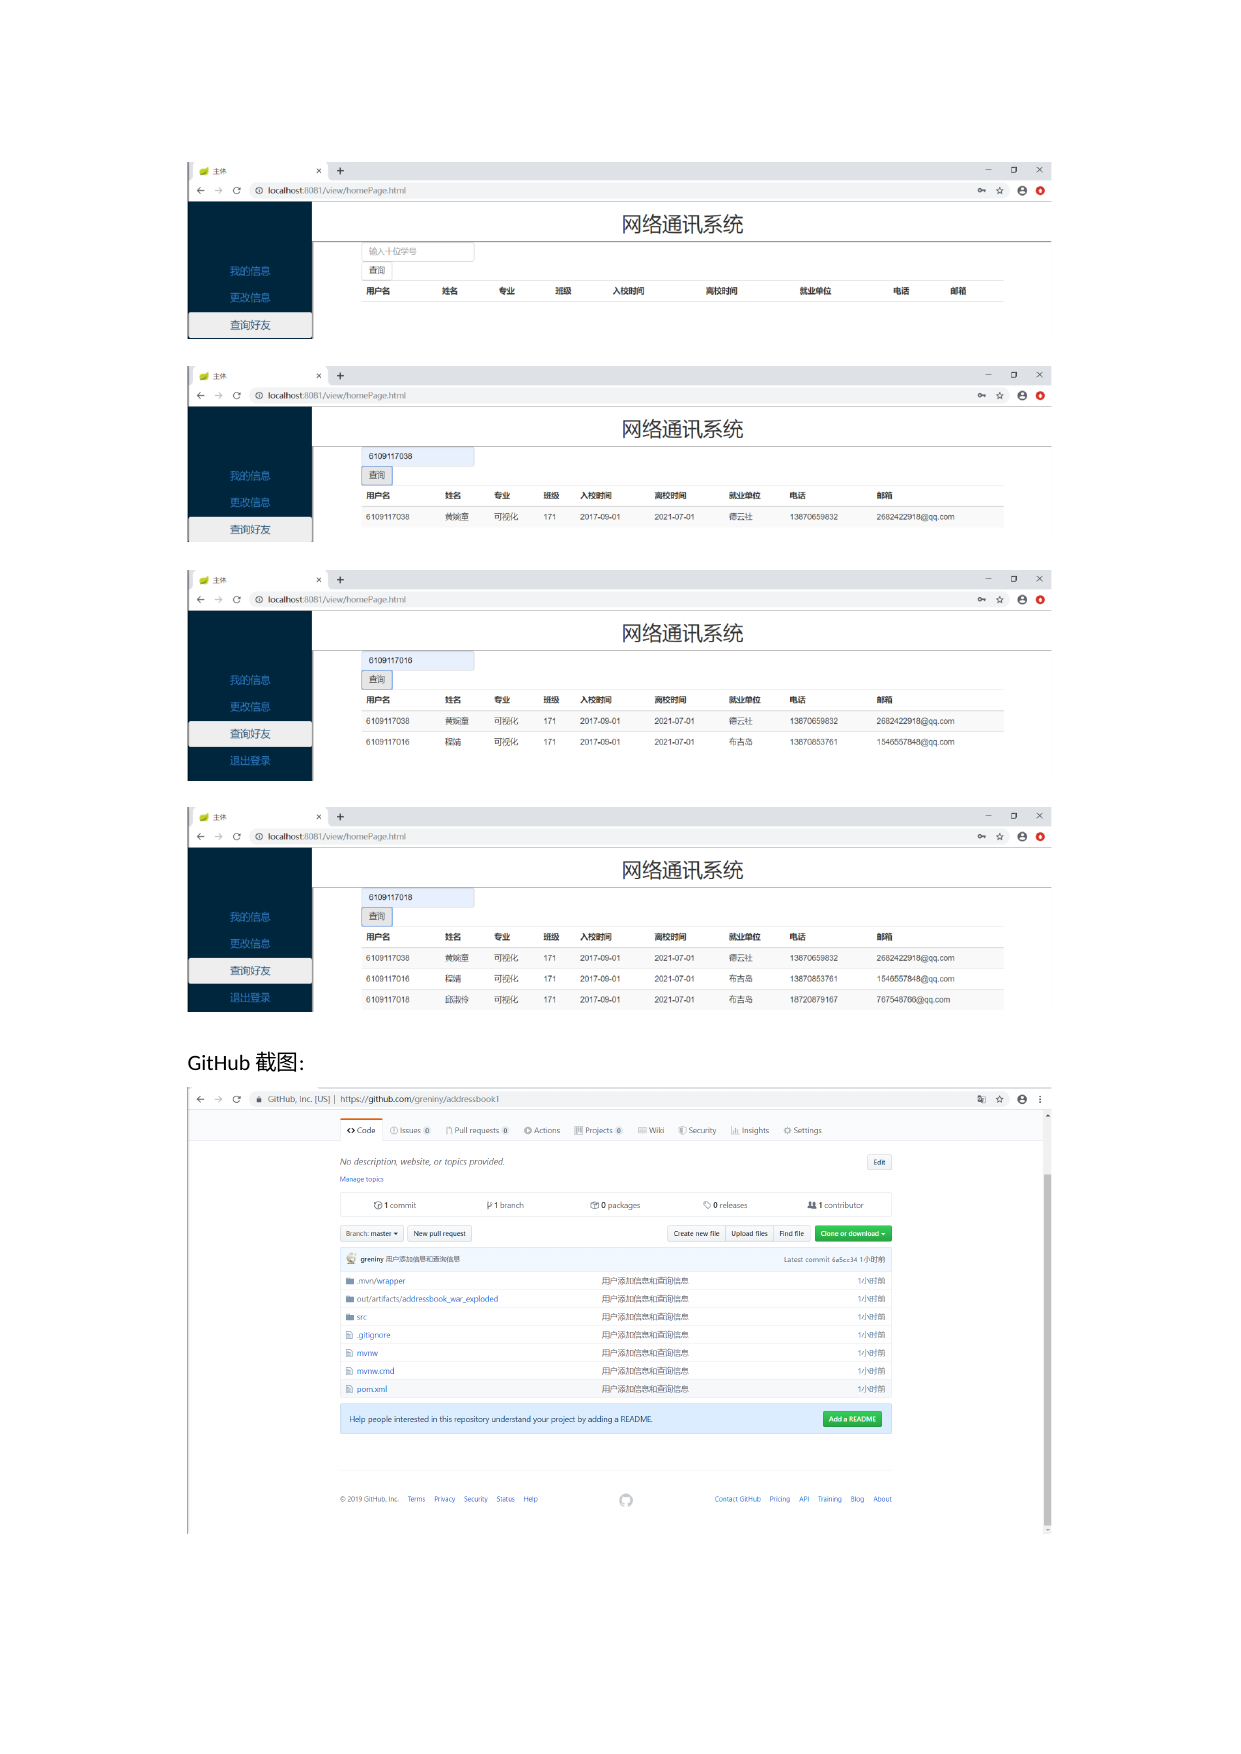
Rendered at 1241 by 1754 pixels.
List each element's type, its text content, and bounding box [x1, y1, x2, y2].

picture [187, 570, 1052, 781]
picture [187, 807, 1052, 1012]
picture [187, 162, 1052, 339]
text GitHub截图: [187, 1044, 1053, 1077]
picture [187, 366, 1052, 542]
picture [187, 1087, 1052, 1534]
